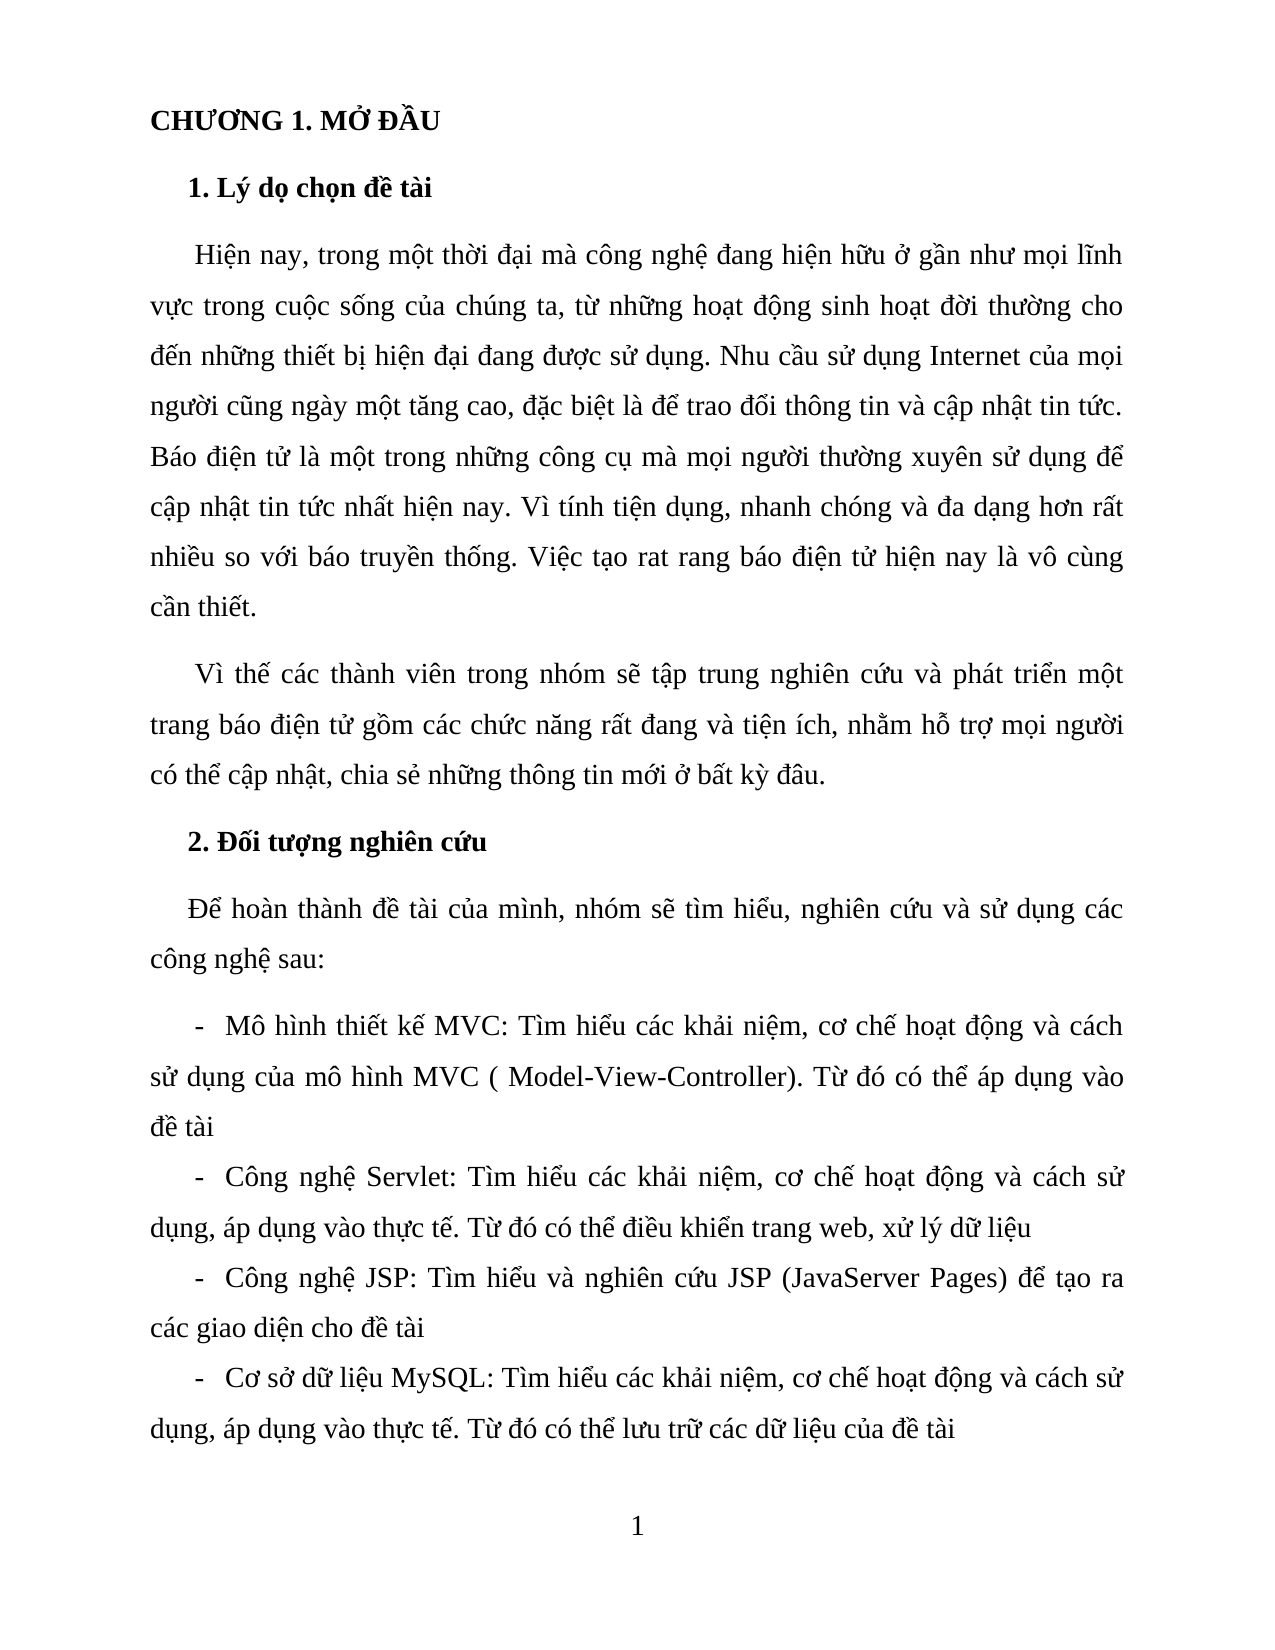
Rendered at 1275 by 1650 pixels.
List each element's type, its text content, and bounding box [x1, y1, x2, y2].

text Hiện nay, trong một thời đại mà công nghệ đang hiện hữu ở gần như mọi lĩnh vực trong cuộc sống của chúng ta, từ những hoạt động sinh hoạt đời thường cho đến những thiết bị hiện đại đang được sử dụng. Nhu cầu sử dụng Internet của mọi người cũng ngày một tăng cao, đặc biệt là để trao đổi thông tin và cập nhật tin tức. Báo điện tử là một trong những công cụ mà mọi người thường xuyên sử dụng để cập nhật tin tức nhất hiện nay. Vì tính tiện dụng, nhanh chóng và đa dạng hơn rất nhiều so với báo truyền thống. Việc tạo rat rang báo điện tử hiện nay là vô cùng cần thiết. [150, 237, 1125, 623]
text Lý dọ chọn đề tài [187, 170, 1125, 204]
text Vì thế các thành viên trong nhóm sẽ tập trung nghiên cứu và phát triển một trang báo điện tử gồm các chức năng rất đang và tiện ích, nhằm hỗ trợ mọi người có thể cập nhật, chia sẻ những thông tin mới ở bất kỳ đâu. [150, 657, 1125, 791]
list Mô hình thiết kế MVC: Tìm hiểu các khải niệm, cơ chế hoạt động và cách sử dụng của mô hình MVC ( Model-View-Controller). Từ đó có thể áp dụng vào đề tài [150, 1008, 1125, 1143]
list Cơ sở dữ liệu MySQL: Tìm hiểu các khải niệm, cơ chế hoạt động và cách sử dụng, áp dụng vào thực tế. Từ đó có thể lưu trữ các dữ liệu của đề tài [150, 1361, 1125, 1444]
text Để hoàn thành đề tài của mình, nhóm sẽ tìm hiểu, nghiên cứu và sử dụng các công nghệ sau: [150, 891, 1125, 975]
list Công nghệ JSP: Tìm hiểu và nghiên cứu JSP (JavaServer Pages) để tạo ra các giao diện cho đề tài [150, 1260, 1125, 1344]
text MỞ ĐẦU [150, 103, 1125, 137]
text Đối tượng nghiên cứu [187, 824, 1125, 858]
list Công nghệ Servlet: Tìm hiểu các khải niệm, cơ chế hoạt động và cách sử dụng, áp dụng vào thực tế. Từ đó có thể điều khiển trang web, xử lý dữ liệu [150, 1159, 1125, 1243]
